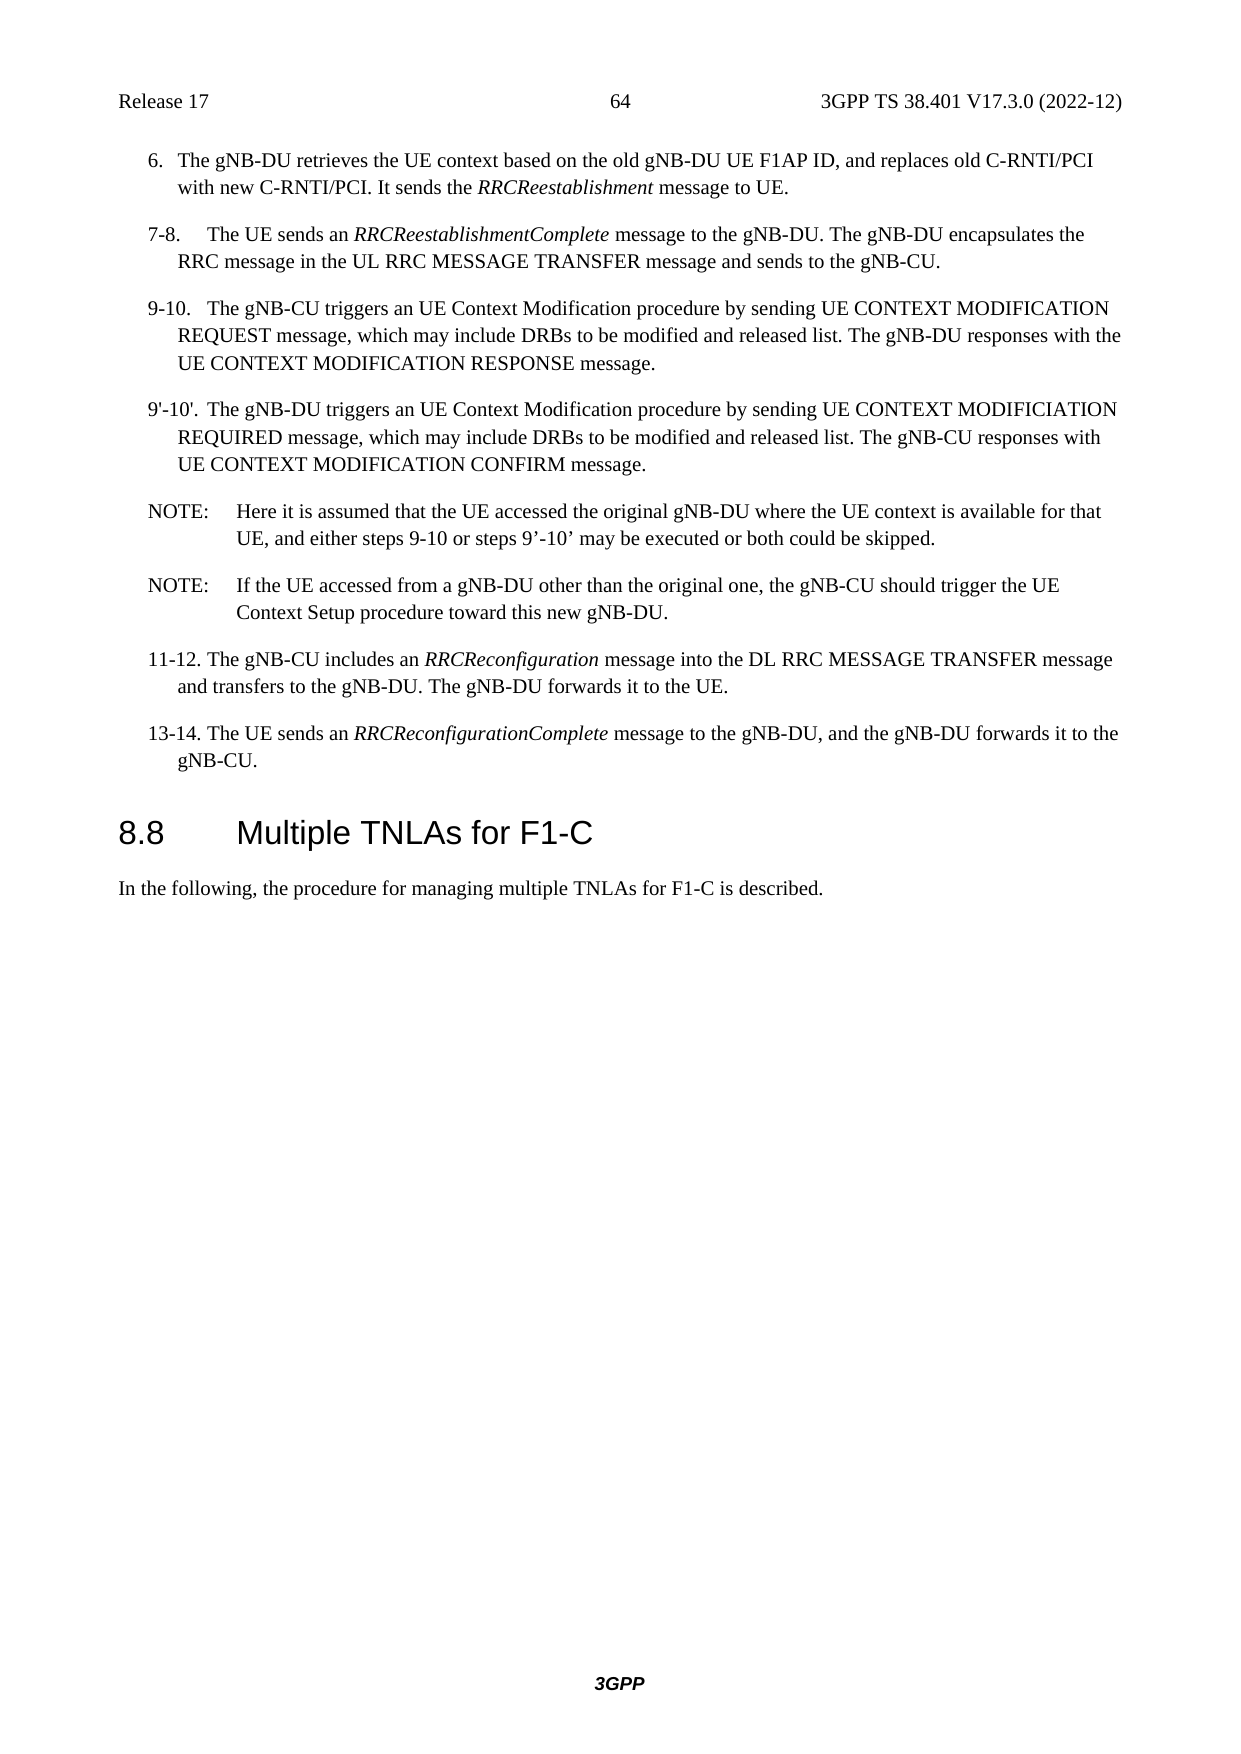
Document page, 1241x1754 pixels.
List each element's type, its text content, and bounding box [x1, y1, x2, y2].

text 7-8. The UE sends an RRCReestablishmentComplete message to the gNB-DU. The gNB-DU encapsulates the RRC message in the UL RRC MESSAGE TRANSFER message and sends to the gNB-CU. [148, 221, 1122, 273]
text 9'-10'. The gNB-DU triggers an UE Context Modification procedure by sending UE CONTEXT MODIFICIATION REQUIRED message, which may include DRBs to be modified and released list. The gNB-CU responses with UE CONTEXT MODIFICATION CONFIRM message. [148, 397, 1122, 476]
text NOTE: Here it is assumed that the UE accessed the original gNB-DU where the UE context is available for that UE, and either steps 9-10 or steps 9’-10’ may be executed or both could be skipped. [148, 498, 1122, 550]
text 11-12. The gNB-CU includes an RRCReconfiguration message into the DL RRC MESSAGE TRANSFER message and transfers to the gNB-DU. The gNB-DU forwards it to the UE. [148, 646, 1122, 698]
text In the following, the procedure for managing multiple TNLAs for F1-C is described. [118, 876, 1122, 900]
subtitle 8.8 Multiple TNLAs for F1-C [118, 813, 1122, 852]
text 9-10. The gNB-CU triggers an UE Context Modification procedure by sending UE CONTEXT MODIFICATION REQUEST message, which may include DRBs to be modified and released list. The gNB-DU responses with the UE CONTEXT MODIFICATION RESPONSE message. [148, 295, 1122, 375]
text NOTE: If the UE accessed from a gNB-DU other than the original one, the gNB-CU should trigger the UE Context Setup procedure toward this new gNB-DU. [148, 572, 1122, 624]
text 6. The gNB-DU retrieves the UE context based on the old gNB-DU UE F1AP ID, and replaces old C-RNTI/PCI with new C-RNTI/PCI. It sends the RRCReestablishment message to UE. [148, 147, 1122, 199]
text 13-14. The UE sends an RRCReconfigurationComplete message to the gNB-DU, and the gNB-DU forwards it to the gNB-CU. [148, 720, 1122, 772]
